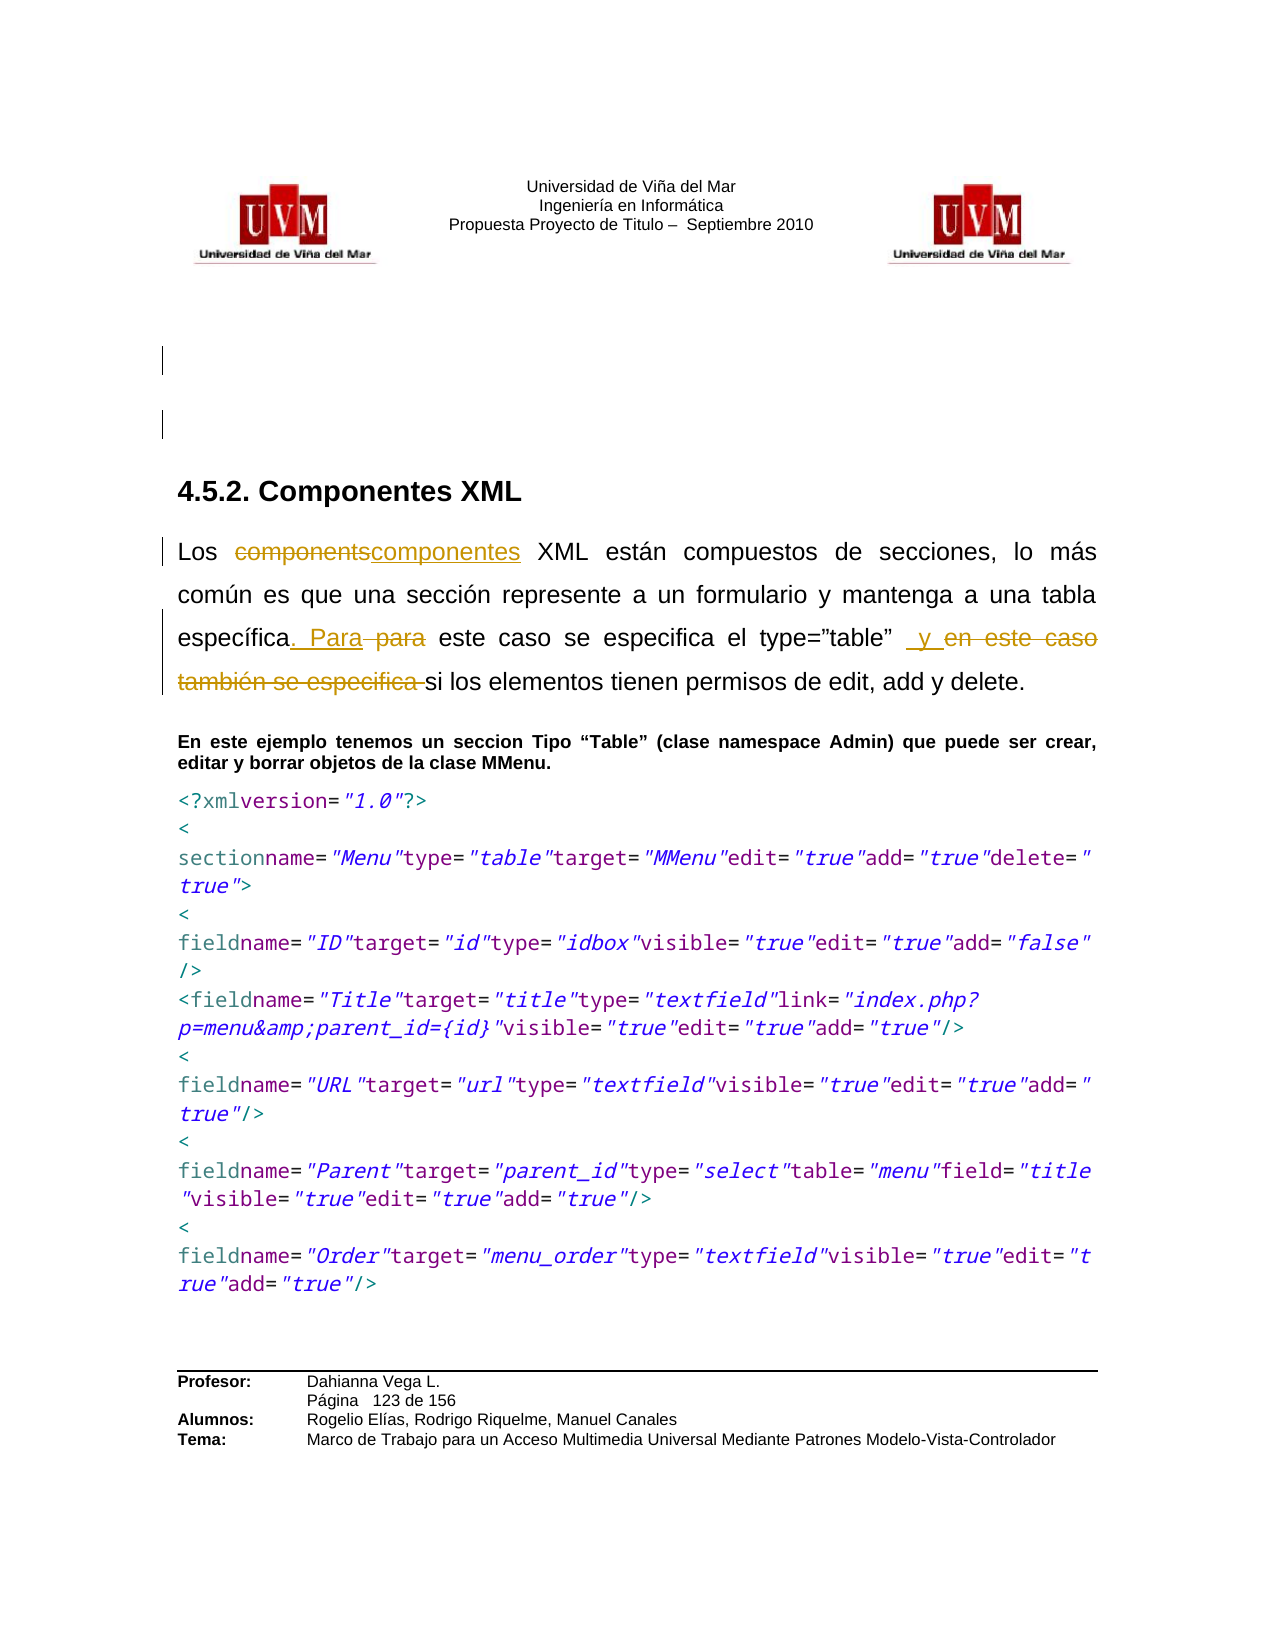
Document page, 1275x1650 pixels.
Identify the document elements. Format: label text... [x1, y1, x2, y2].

text <fieldname="Parent"target="parent_id"type="select"table="menu"field="title"visible="true"edit="true"add="true"/> [177, 1127, 1098, 1213]
picture [871, 176, 1084, 267]
text <fieldname="URL"target="url"type="textfield"visible="true"edit="true"add="true"/> [177, 1042, 1098, 1127]
picture [177, 176, 390, 267]
text <?xmlversion="1.0"?> [177, 786, 1098, 814]
text Los XML están compuestos de secciones, lo más común es que una sección represente a un formulario y mantenga a una tabla específica este caso se especifica el type=”table” si los elementos tienen permisos de edit, add y delete. [177, 537, 1098, 695]
text <fieldname="Order"target="menu_order"type="textfield"visible="true"edit="true"add="true"/> [177, 1213, 1098, 1298]
text <fieldname="ID"target="id"type="idbox"visible="true"edit="true"add="false"/> [177, 900, 1098, 985]
text En este ejemplo tenemos un seccion Tipo “Table” (clase namespace Admin) que puede ser crear, editar y borrar objetos de la clase MMenu. [177, 730, 1098, 773]
subtitle 4.5.2. Componentes XML [177, 474, 1098, 508]
text <fieldname="Title"target="title"type="textfield"link="index.php?p=menu&amp;parent_id={id}"visible="true"edit="true"add="true"/> [177, 985, 1098, 1042]
text <sectionname="Menu"type="table"target="MMenu"edit="true"add="true"delete="true"> [177, 814, 1098, 900]
